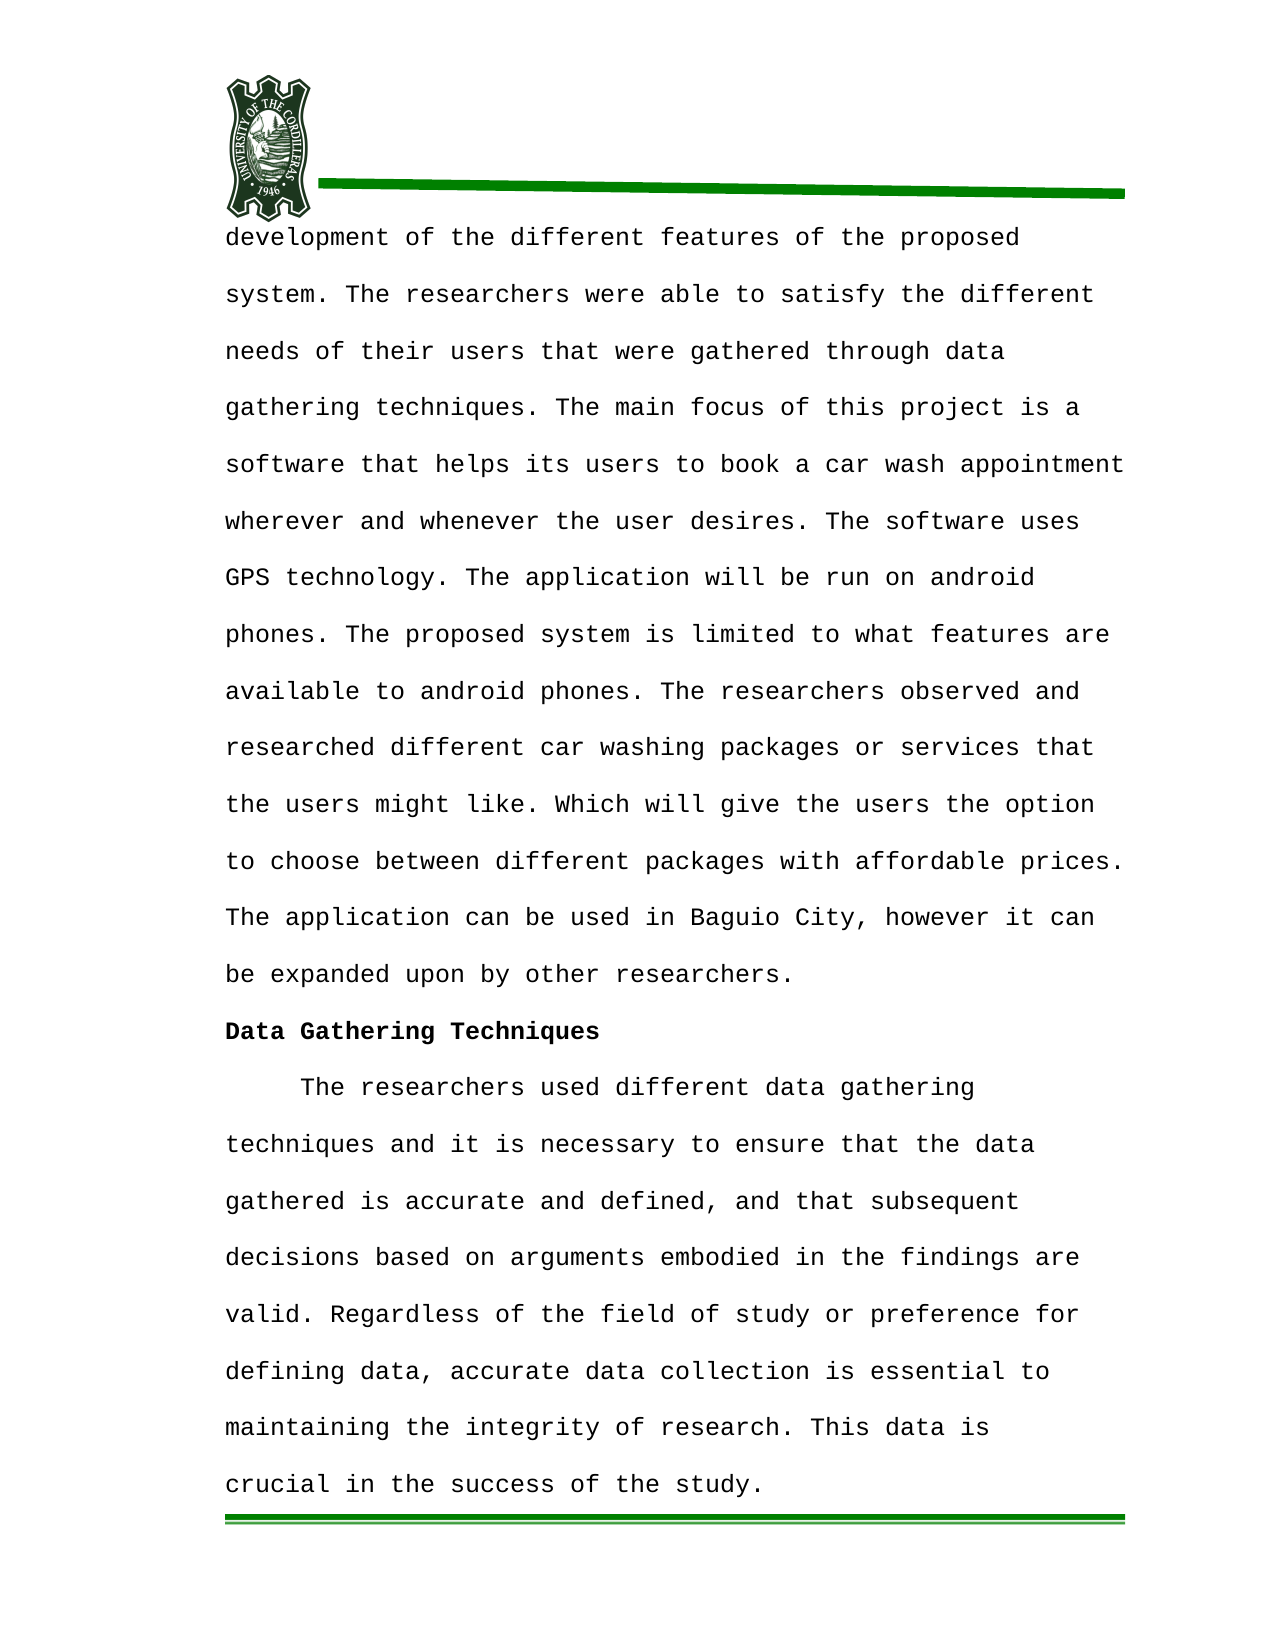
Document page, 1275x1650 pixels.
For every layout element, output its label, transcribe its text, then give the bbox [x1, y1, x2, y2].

text gathered is accurate and defined, and that subsequent [225, 1188, 1125, 1217]
text maintaining the integrity of research. This data is [225, 1415, 1125, 1443]
text crucial in the success of the study. [225, 1472, 1125, 1500]
text decisions based on arguments embodied in the findings are [225, 1245, 1125, 1273]
text defining data, accurate data collection is essential to [225, 1358, 1125, 1387]
picture [225, 1514, 1125, 1525]
text Data Gathering Techniques [225, 1018, 1125, 1047]
text techniques and it is necessary to ensure that the data [225, 1132, 1125, 1160]
text valid. Regardless of the field of study or preference for [225, 1302, 1125, 1330]
picture [225, 75, 312, 225]
text The researchers used different data gathering [225, 1075, 1125, 1103]
